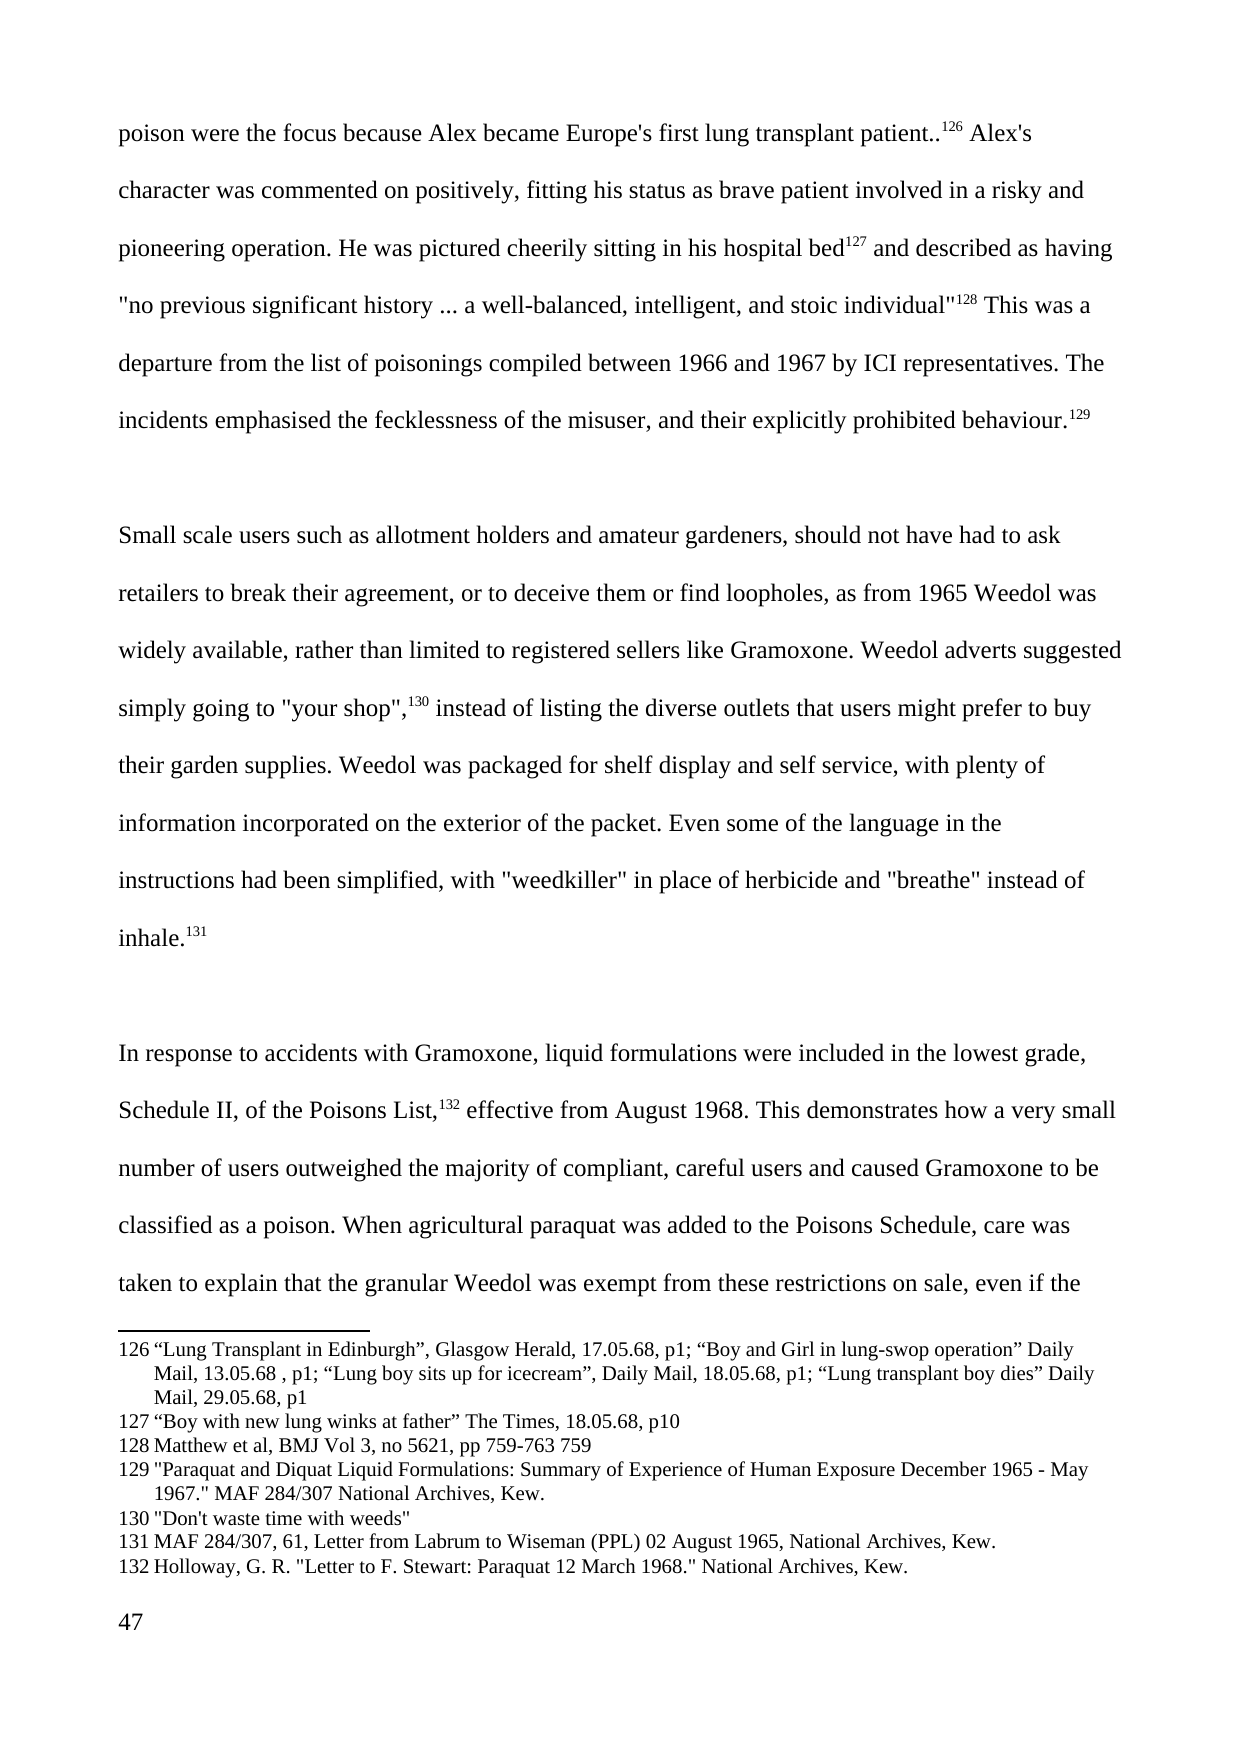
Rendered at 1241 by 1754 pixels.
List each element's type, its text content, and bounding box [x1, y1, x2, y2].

text Small scale users such as allotment holders and amateur gardeners, should not have had to ask retailers to break their agreement, or to deceive them or find loopholes, as from 1965 Weedol was widely available, rather than limited to registered sellers like Gramoxone. Weedol adverts suggested simply going to "your shop", instead of listing the diverse outlets that users might prefer to buy their garden supplies. Weedol was packaged for shelf display and self service, with plenty of information incorporated on the exterior of the packet. Even some of the language in the instructions had been simplified, with "weedkiller" in place of herbicide and "breathe" instead of inhale. [118, 521, 1122, 952]
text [118, 118, 1122, 434]
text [118, 1038, 1122, 1297]
